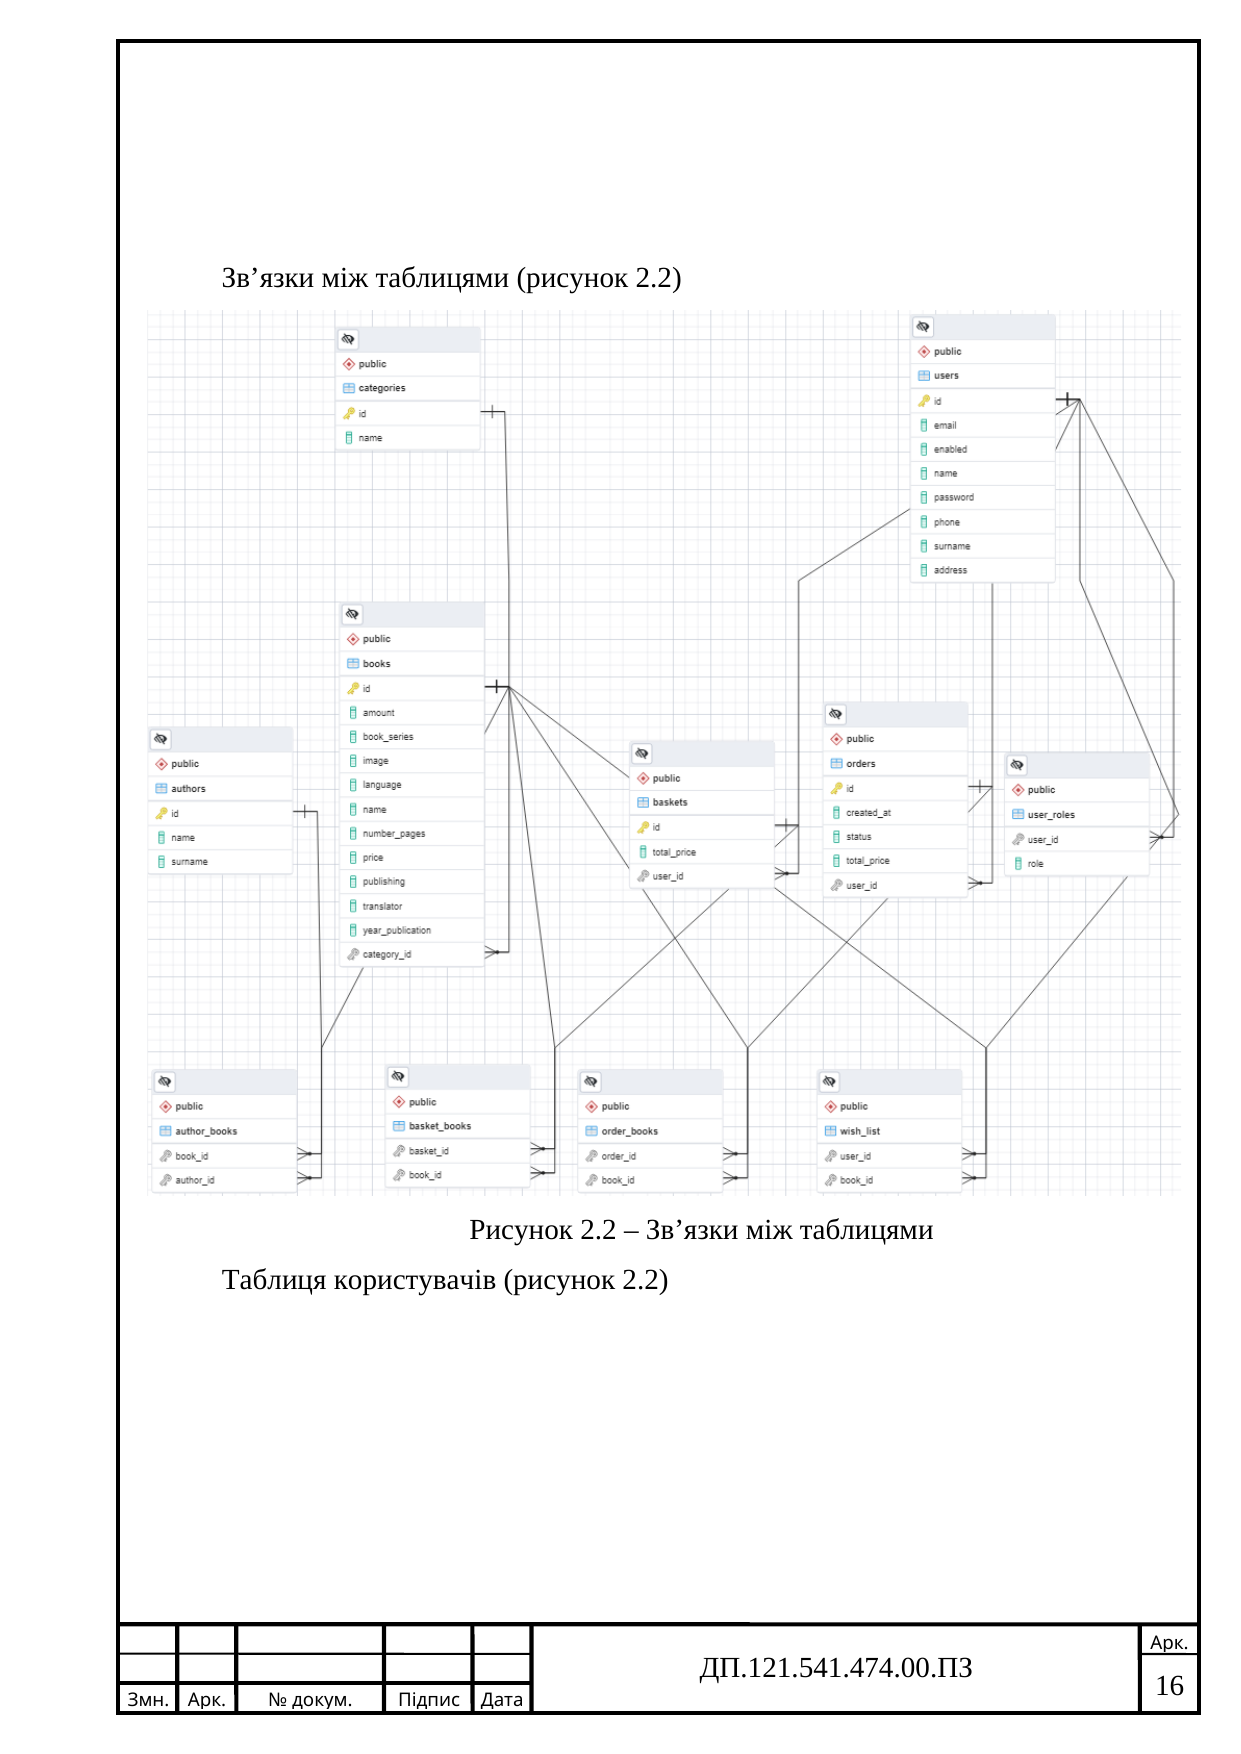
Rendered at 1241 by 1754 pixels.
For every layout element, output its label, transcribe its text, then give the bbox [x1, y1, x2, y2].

text Зв’язки між таблицями (рисунок 2.2) [148, 260, 1181, 294]
text Рисунок 2.2 – Зв’язки між таблицями [148, 1212, 1181, 1246]
picture [147, 310, 1182, 1196]
text Таблиця користувачів (рисунок 2.2) [148, 1262, 1181, 1296]
